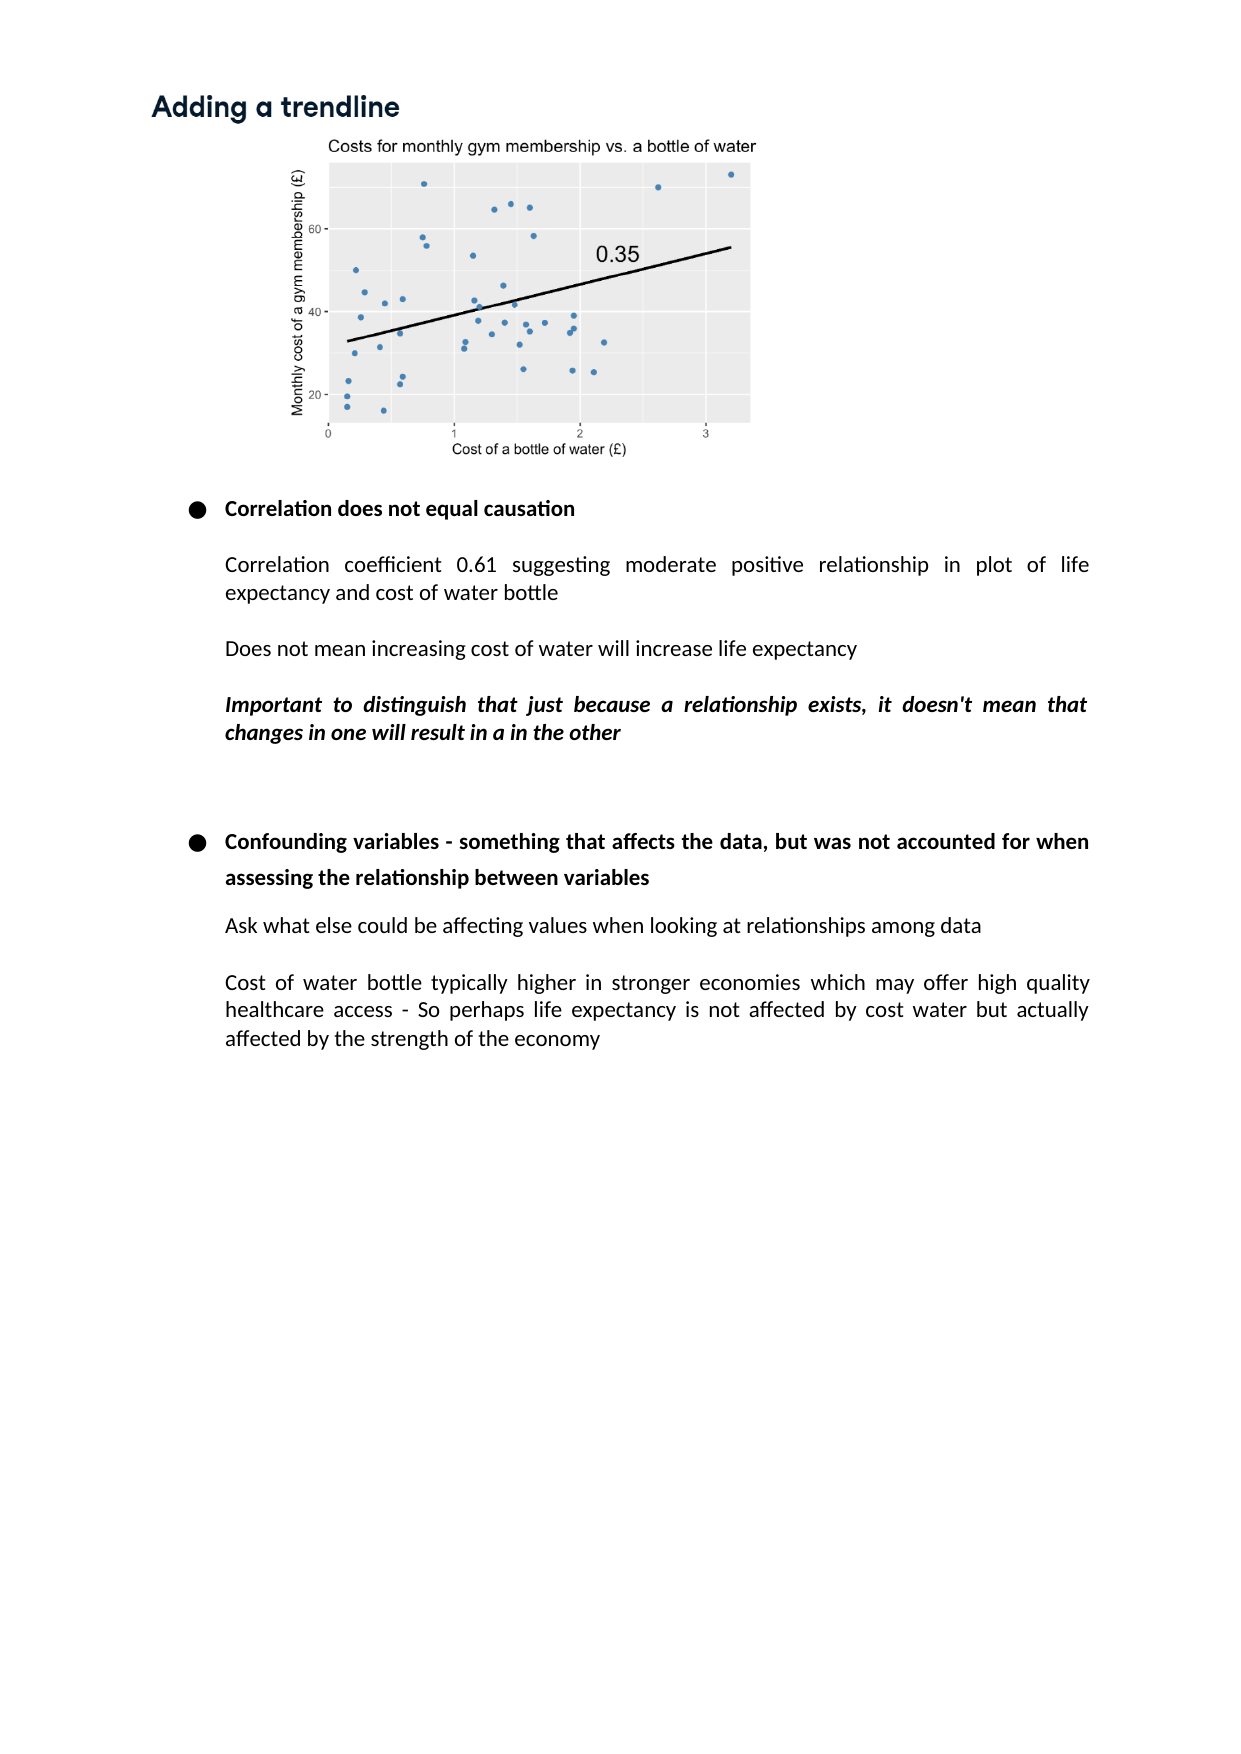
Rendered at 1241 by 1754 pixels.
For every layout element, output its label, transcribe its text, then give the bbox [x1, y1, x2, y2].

list Correlation does not equal causation [187, 482, 1090, 529]
text Important to distinguish that just because a relationship exists, it doesn't mean that changes in one will result in a in the other [225, 690, 1090, 746]
text Ask what else could be affecting values when looking at relationships among data [225, 912, 1090, 939]
text Correlation coefficient 0.61 suggesting moderate positive relationship in plot of life expectancy and cost of water bottle [225, 550, 1090, 606]
text Does not mean increasing cost of water will increase life expectancy [225, 634, 1090, 662]
picture [150, 88, 797, 462]
text Cost of water bottle typically higher in stronger economies which may offer high quality healthcare access - So perhaps life expectancy is not affected by cost water but actually affected by the strength of the economy [225, 968, 1090, 1052]
list Confounding variables - something that affects the data, but was not accounted for when assessing the relationship between variables [187, 816, 1090, 891]
